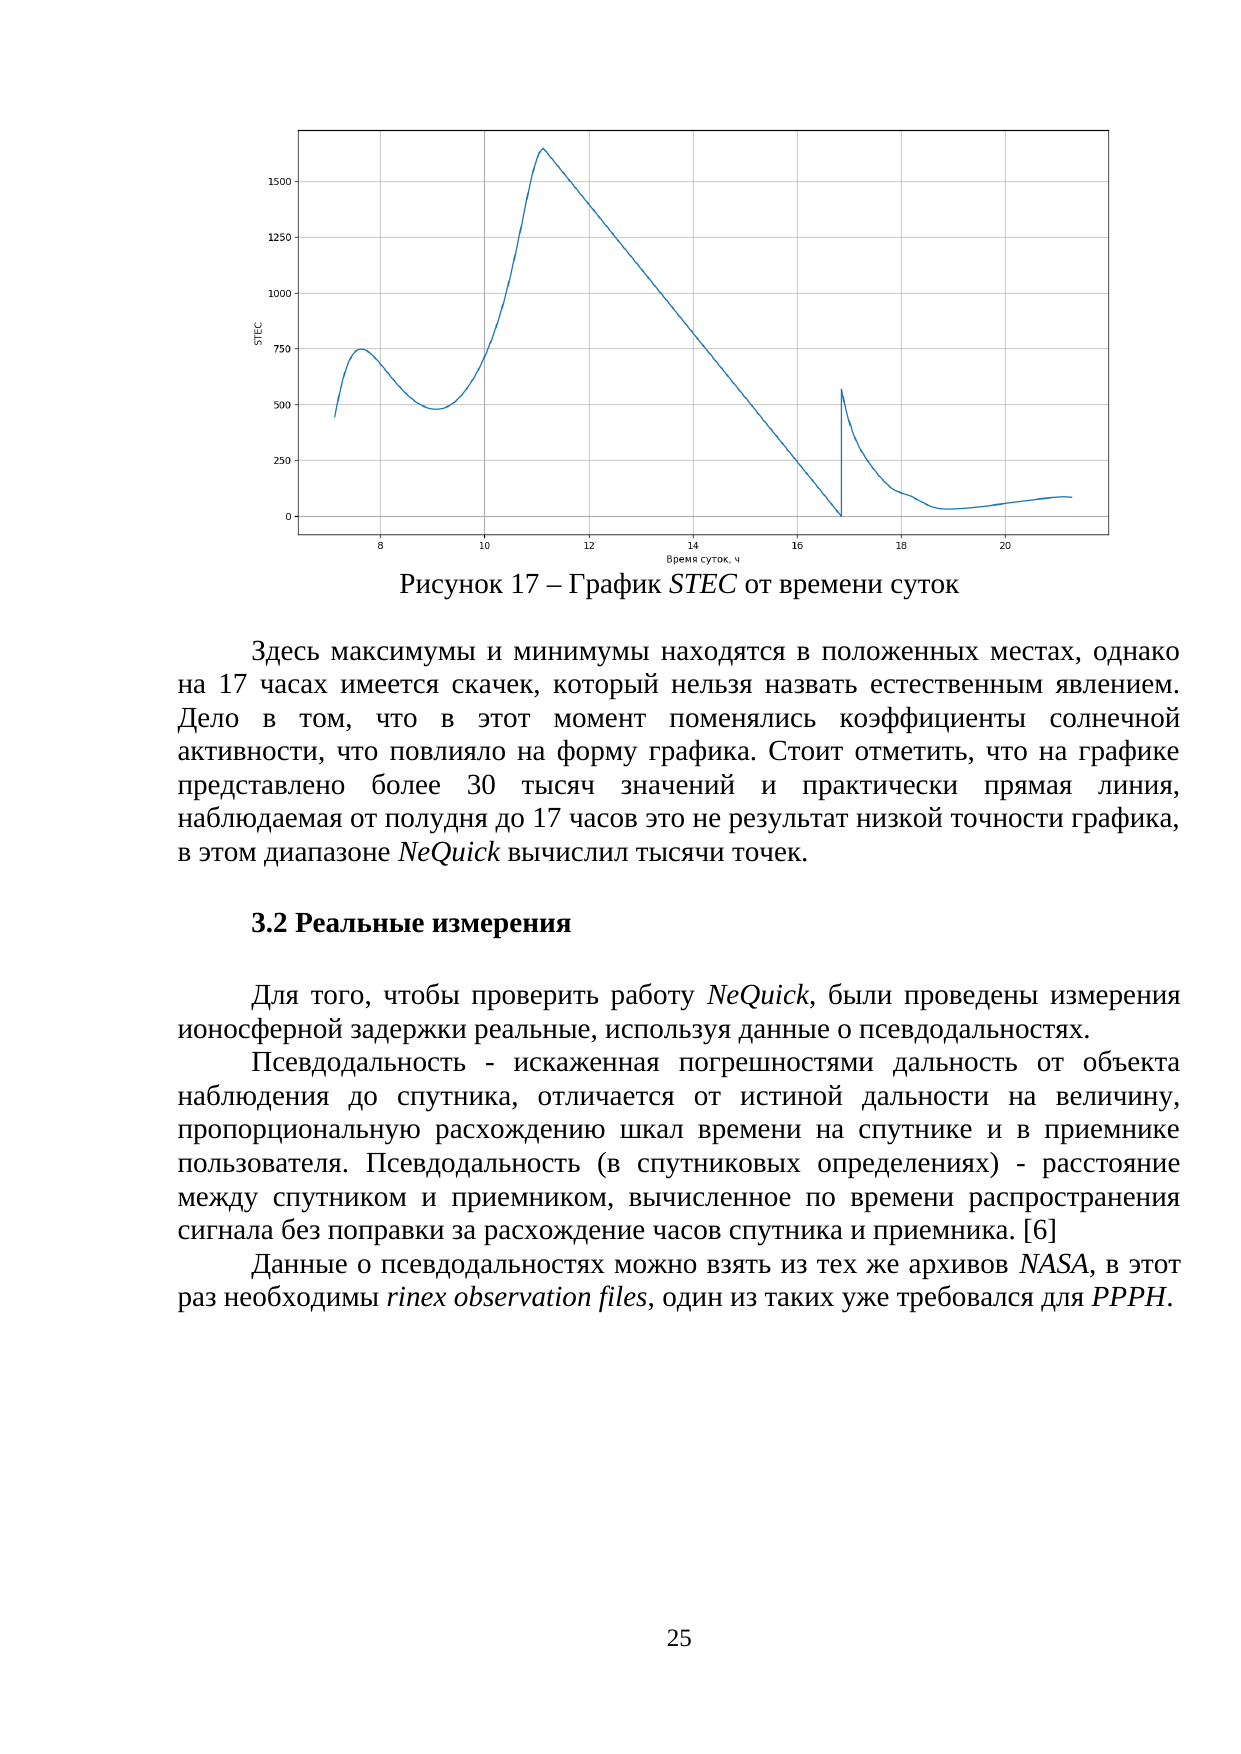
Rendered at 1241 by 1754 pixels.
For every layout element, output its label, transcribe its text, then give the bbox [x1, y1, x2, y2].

text Рисунок 17 – График STEC от времени суток [177, 566, 1181, 599]
text Для того, чтобы проверить работу NeQuick, были проведены измерения ионосферной задержки реальные, используя данные о псевдодальностях. [177, 977, 1181, 1044]
subtitle 3.2 Реальные измерения [177, 905, 1181, 939]
text Псевдодальность - искаженная погрешностями дальность от объекта наблюдения до спутника, отличается от истиной дальности на величину, пропорциональную расхождению шкал времени на спутнике и в приемнике пользователя. Псевдодальность (в спутниковых определениях) - расстояние между спутником и приемником, вычисленное по времени распространения сигнала без поправки за расхождение часов спутника и приемника. [6] [177, 1044, 1181, 1246]
text Здесь максимумы и минимумы находятся в положенных местах, однако на 17 часах имеется скачек, который нельзя назвать естественным явлением. Дело в том, что в этот момент поменялись коэффициенты солнечной активности, что повлияло на форму графика. Стоит отметить, что на графике представлено более 30 тысяч значений и практически прямая линия, наблюдаемая от полудня до 17 часов это не результат низкой точности графика, в этом диапазоне NeQuick вычислил тысячи точек. [177, 633, 1181, 868]
picture [223, 118, 1135, 566]
text Данные о псевдодальностях можно взять из тех же архивов NASA, в этот раз необходимы rinex observation files, один из таких уже требовался для PPPH. [177, 1246, 1181, 1313]
